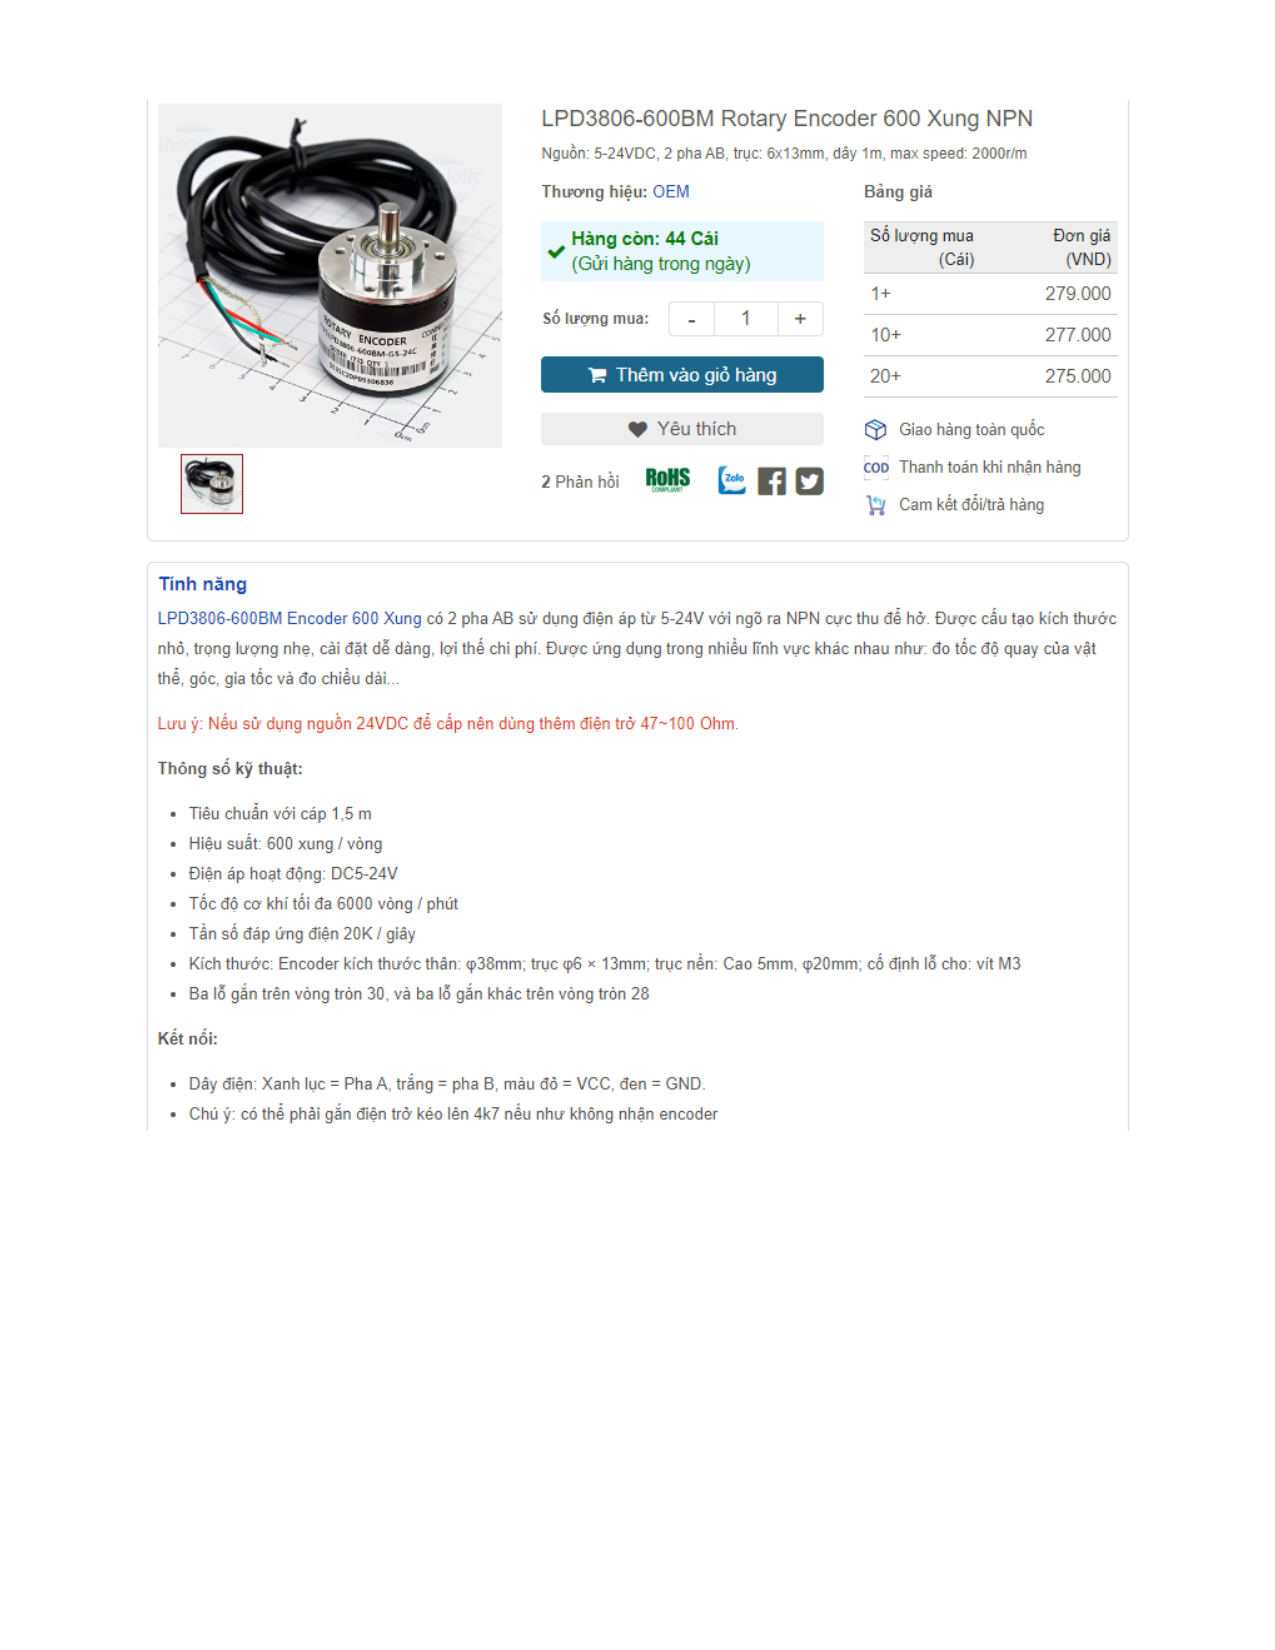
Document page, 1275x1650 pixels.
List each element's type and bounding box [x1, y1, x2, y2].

picture [142, 100, 1133, 1131]
